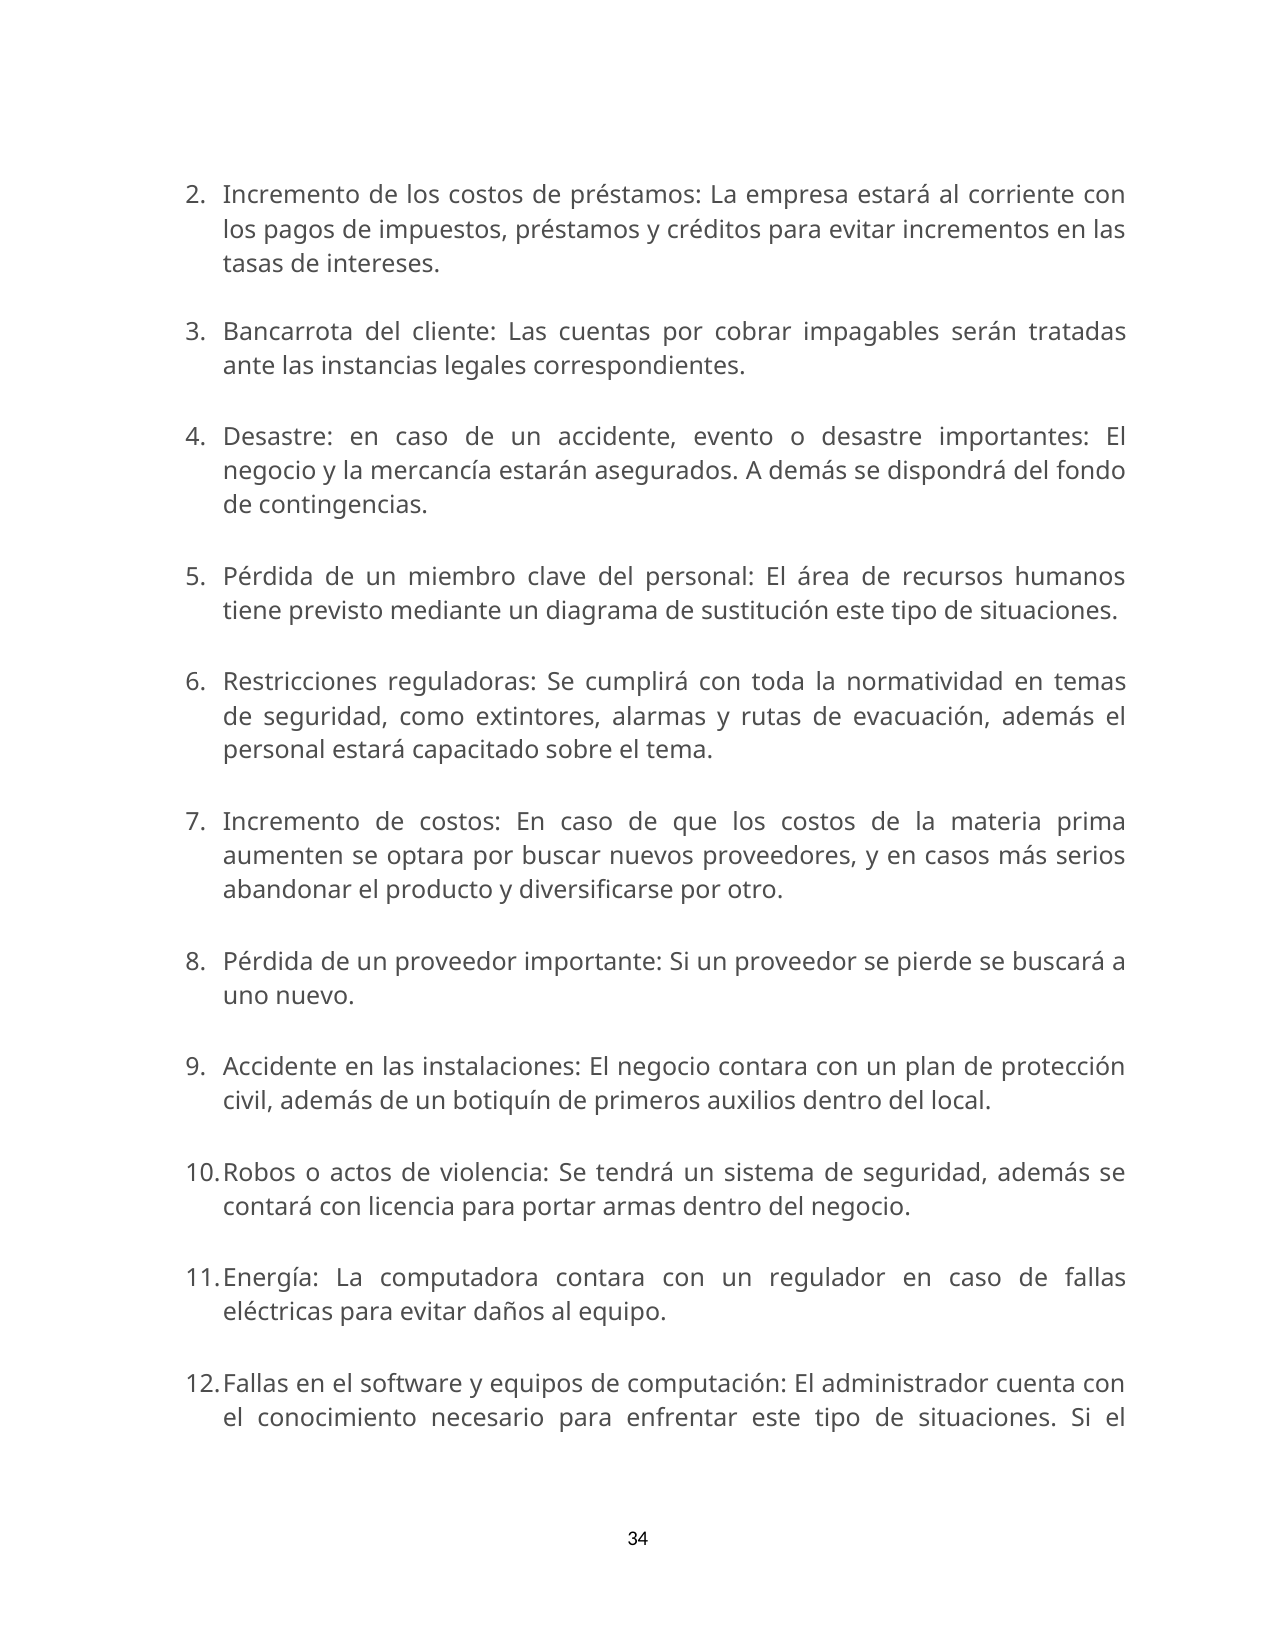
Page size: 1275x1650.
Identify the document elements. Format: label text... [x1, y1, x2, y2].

list Energía: La computadora contara con un regulador en caso de fallas eléctricas para evitar daños al equipo. [185, 1260, 1127, 1328]
list Incremento de los costos de préstamos: La empresa estará al corriente con los pagos de impuestos, préstamos y créditos para evitar incrementos en las tasas de intereses. [185, 177, 1127, 279]
list Robos o actos de violencia: Se tendrá un sistema de seguridad, además se contará con licencia para portar armas dentro del negocio. [185, 1154, 1127, 1222]
list Desastre: en caso de un accidente, evento o desastre importantes: El negocio y la mercancía estarán asegurados. A demás se dispondrá del fondo de contingencias. [185, 419, 1127, 521]
list Bancarrota del cliente: Las cuentas por cobrar impagables serán tratadas ante las instancias legales correspondientes. [185, 313, 1127, 382]
list Restricciones reguladoras: Se cumplirá con toda la normatividad en temas de seguridad, como extintores, alarmas y rutas de evacuación, además el personal estará capacitado sobre el tema. [185, 664, 1127, 766]
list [185, 1365, 1127, 1433]
list Accidente en las instalaciones: El negocio contara con un plan de protección civil, además de un botiquín de primeros auxilios dentro del local. [185, 1049, 1127, 1117]
list Pérdida de un proveedor importante: Si un proveedor se pierde se buscará a uno nuevo. [185, 943, 1127, 1011]
list Pérdida de un miembro clave del personal: El área de recursos humanos tiene previsto mediante un diagrama de sustitución este tipo de situaciones. [185, 558, 1127, 627]
list Incremento de costos: En caso de que los costos de la materia prima aumenten se optara por buscar nuevos proveedores, y en casos más serios abandonar el producto y diversificarse por otro. [185, 804, 1127, 906]
